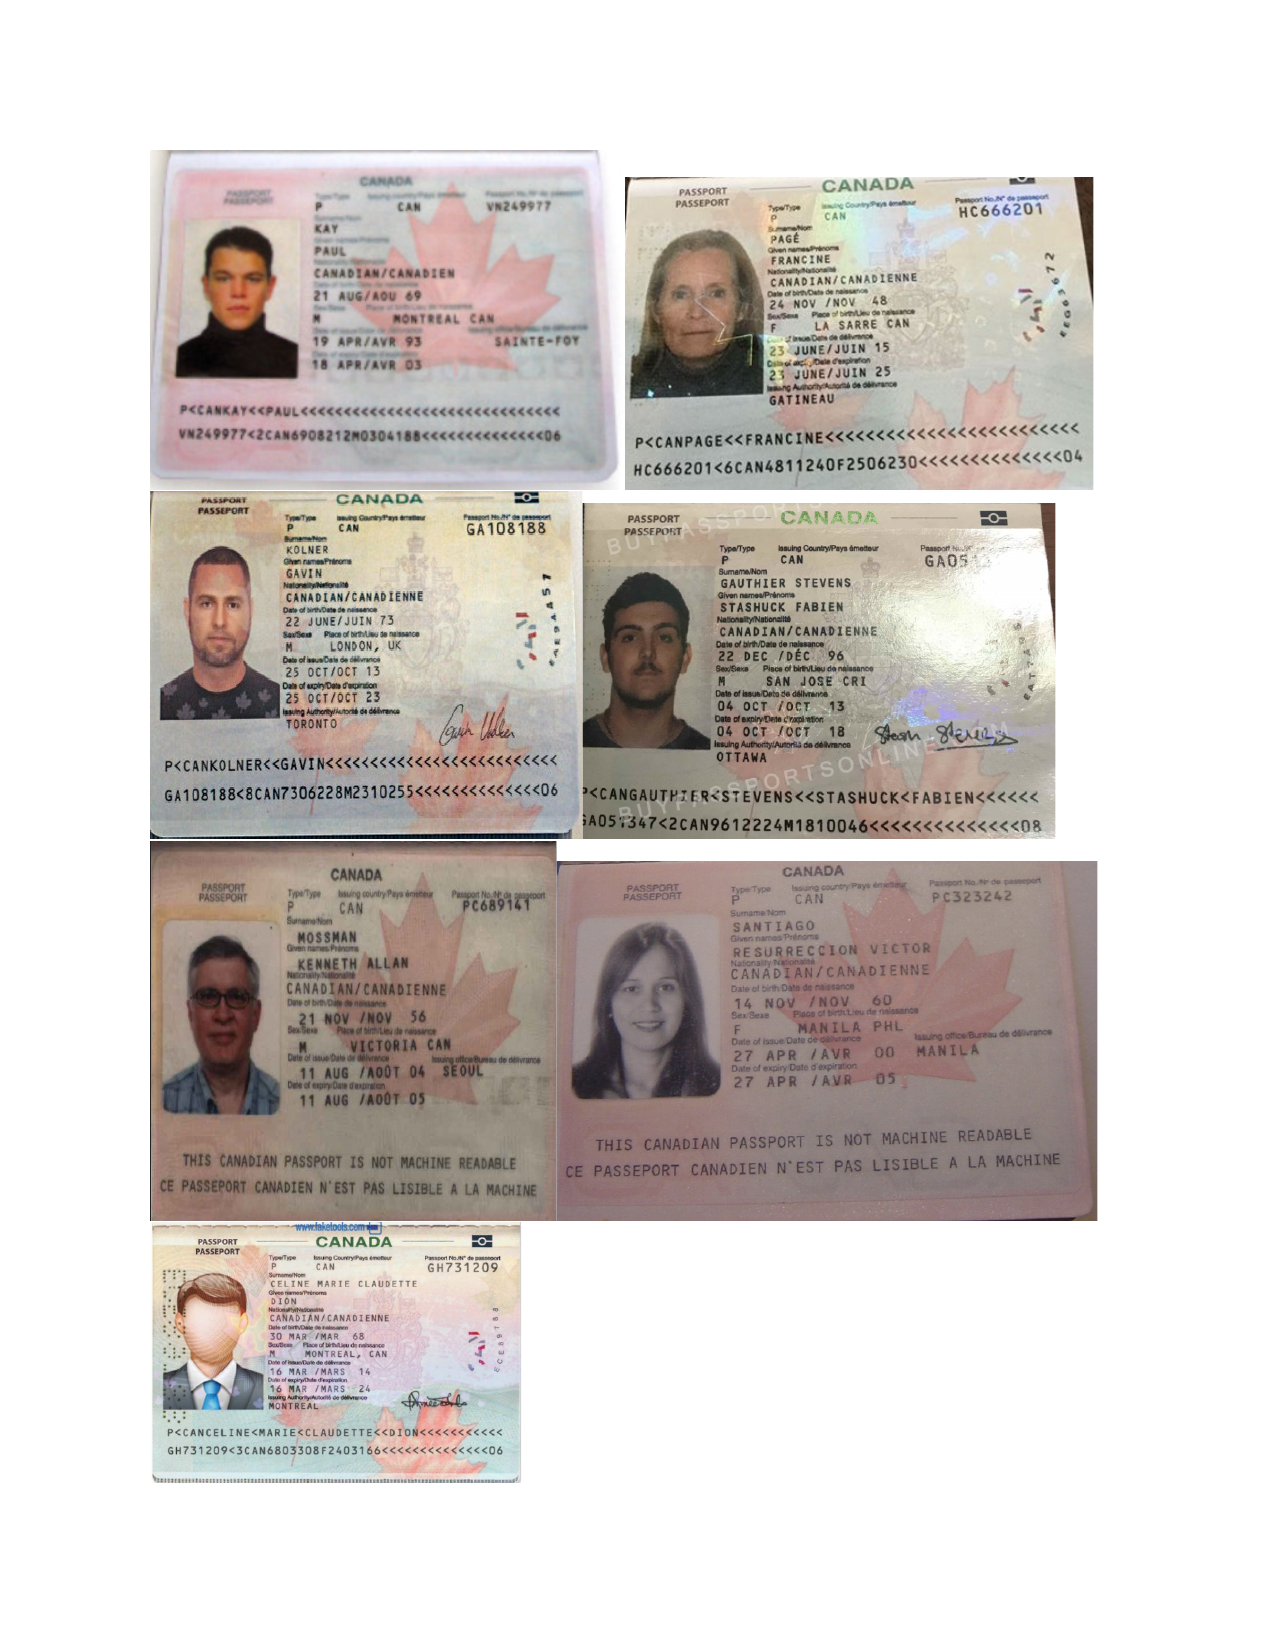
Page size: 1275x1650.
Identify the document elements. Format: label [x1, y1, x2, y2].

picture [150, 1222, 522, 1483]
picture [150, 841, 1098, 1221]
picture [150, 150, 1094, 490]
picture [150, 491, 1056, 839]
